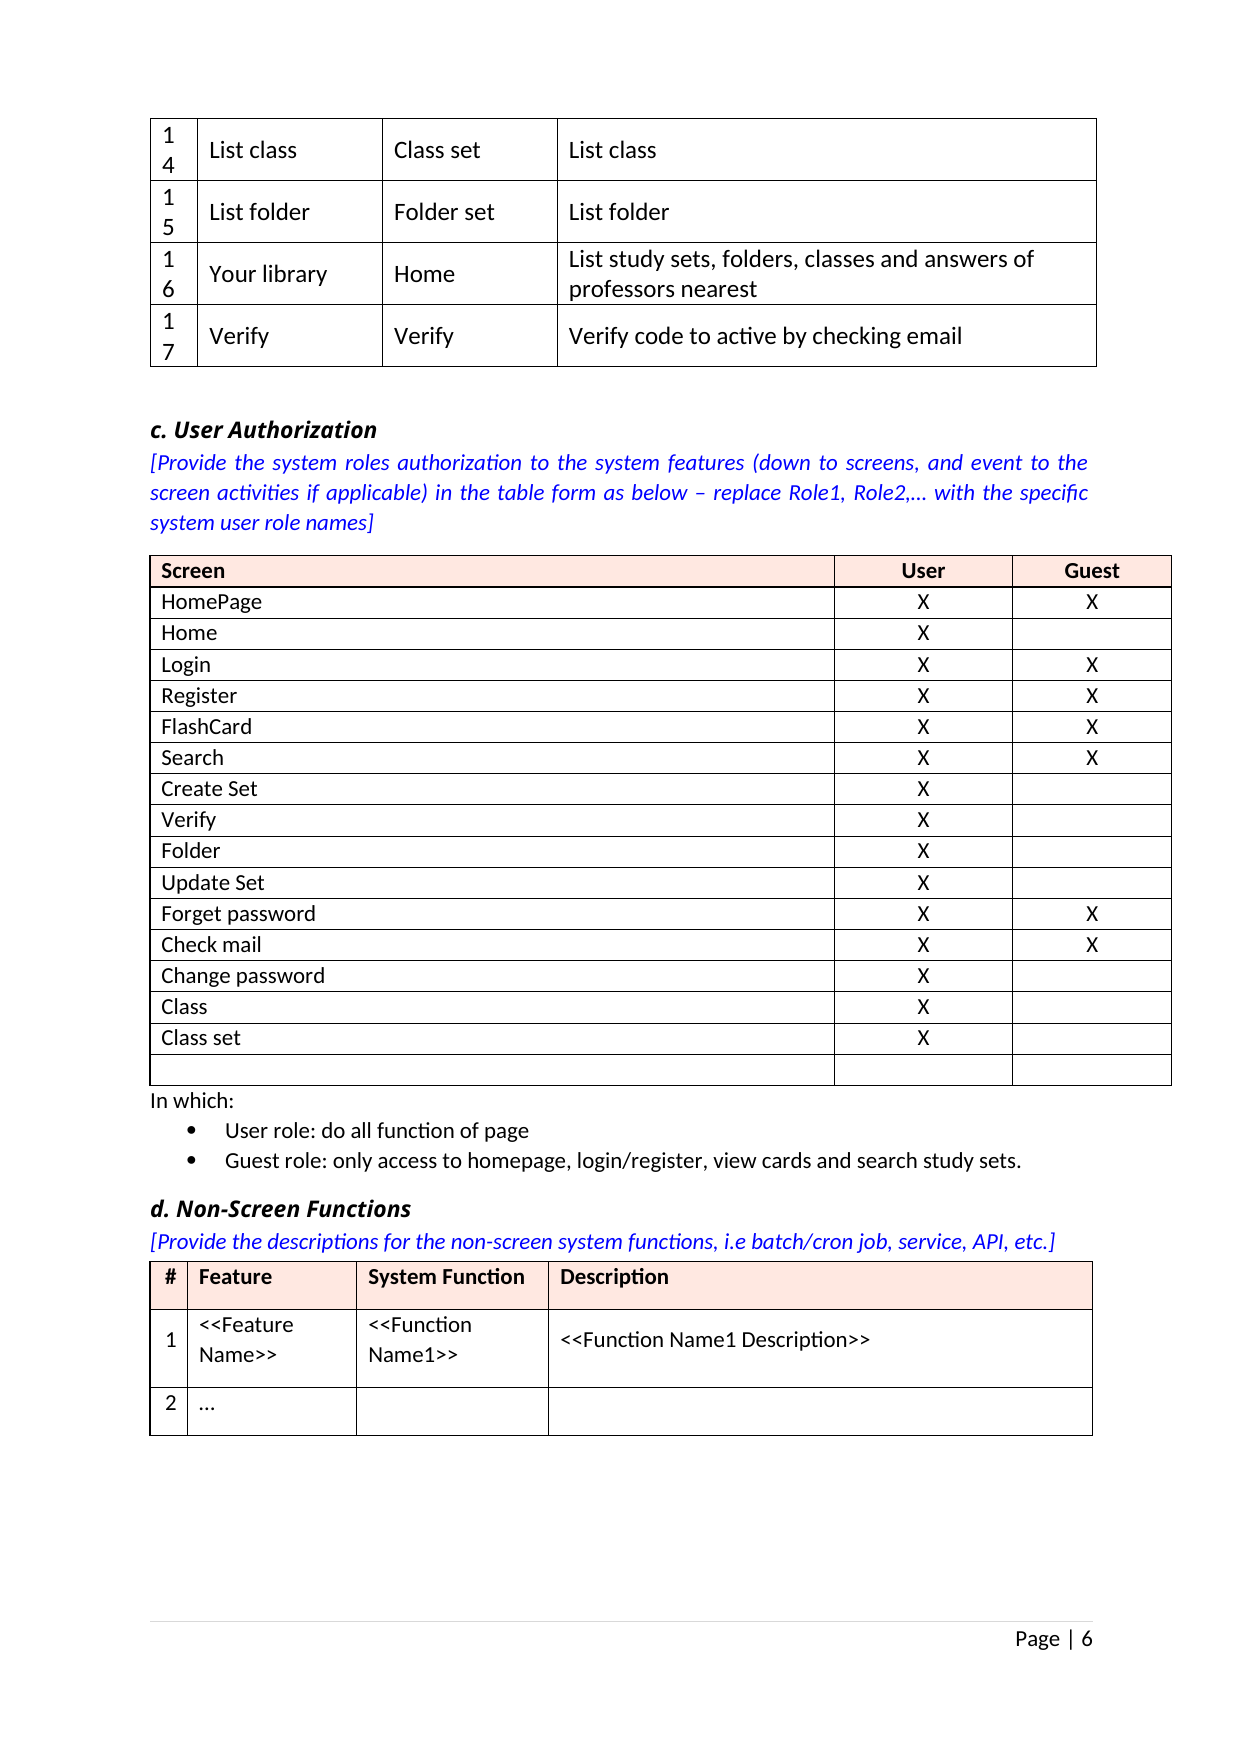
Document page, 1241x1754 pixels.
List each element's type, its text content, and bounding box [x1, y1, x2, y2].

table_header # [151, 1262, 187, 1309]
table_cell [1013, 837, 1171, 867]
table_cell [151, 1055, 834, 1085]
table_cell X [835, 588, 1012, 617]
table_cell List study sets, folders, classes and answers of professors nearest [558, 243, 1096, 304]
subtitle d. Non-Screen Functions [150, 1193, 1093, 1224]
table_cell Home [151, 619, 834, 649]
table_cell Class set [151, 1024, 834, 1053]
table_cell [1013, 805, 1171, 836]
table_cell X [1013, 743, 1171, 773]
table_cell Class set [383, 119, 557, 180]
table_cell Search [151, 743, 834, 773]
table_cell X [835, 930, 1012, 960]
table_cell 14 [151, 119, 197, 180]
table_header System Function [357, 1262, 548, 1309]
table_cell List class [558, 119, 1096, 180]
table_cell Forget password [151, 899, 834, 929]
table_cell Verify [383, 305, 557, 366]
subtitle c. User Authorization [150, 414, 1093, 445]
table_cell X [835, 1024, 1012, 1053]
table_cell X [835, 650, 1012, 680]
table_cell X [835, 774, 1012, 804]
table_cell X [1013, 650, 1171, 680]
table_cell Home [383, 243, 557, 304]
table_cell X [835, 992, 1012, 1022]
table_cell List class [198, 119, 382, 180]
table_cell [549, 1388, 1092, 1435]
table_cell Change password [151, 961, 834, 991]
table_cell X [835, 961, 1012, 991]
table_cell X [1013, 712, 1171, 742]
table_cell Class [151, 992, 834, 1022]
table_cell Check mail [151, 930, 834, 960]
table_header Screen [151, 556, 834, 586]
table_cell X [835, 805, 1012, 836]
table_cell X [835, 743, 1012, 773]
table_cell [1013, 1055, 1171, 1085]
table_cell X [1013, 899, 1171, 929]
table_cell X [1013, 930, 1171, 960]
list Guest role: only access to homepage, login/register, view cards and search study sets. [187, 1146, 1093, 1174]
text [Provide the system roles authorization to the system features (down to screens, and event to the screen activities if applicable) in the table form as below – replace Role1, Role2,… with the specific system user role names] [150, 448, 1093, 536]
table_cell [1013, 868, 1171, 898]
table_cell [835, 1055, 1012, 1085]
table_cell Verify [151, 805, 834, 836]
table_cell Register [151, 681, 834, 711]
table_cell X [835, 837, 1012, 867]
text In which: [150, 1086, 1093, 1114]
table_cell Create Set [151, 774, 834, 804]
table_cell [357, 1388, 548, 1435]
table_cell Folder set [383, 181, 557, 242]
table_cell HomePage [151, 588, 834, 617]
table_cell Verify code to active by checking email [558, 305, 1096, 366]
table_header User [835, 556, 1012, 586]
table_cell Folder [151, 837, 834, 867]
table_cell List folder [558, 181, 1096, 242]
table_cell X [835, 899, 1012, 929]
table_cell 16 [151, 243, 197, 304]
table_cell [1013, 774, 1171, 804]
table_cell X [1013, 681, 1171, 711]
table_cell [1013, 619, 1171, 649]
table_cell X [835, 868, 1012, 898]
table_cell <<Feature Name>> [188, 1310, 356, 1387]
list User role: do all function of page [187, 1116, 1093, 1144]
table_cell <<Function Name1 Description>> [549, 1310, 1092, 1387]
table_cell Update Set [151, 868, 834, 898]
table_cell [1013, 961, 1171, 991]
table_cell X [835, 712, 1012, 742]
table_cell 2 [151, 1388, 187, 1435]
table_cell [1013, 1024, 1171, 1053]
table_cell X [835, 681, 1012, 711]
table_cell [1013, 992, 1171, 1022]
table_header Description [549, 1262, 1092, 1309]
table_cell 17 [151, 305, 197, 366]
table_cell 1 [151, 1310, 187, 1387]
table_cell Login [151, 650, 834, 680]
text [Provide the descriptions for the non-screen system functions, i.e batch/cron job, service, API, etc.] [150, 1227, 1093, 1255]
table_cell X [1013, 588, 1171, 617]
table_cell <<Function Name1>> [357, 1310, 548, 1387]
table_header Feature [188, 1262, 356, 1309]
table_cell FlashCard [151, 712, 834, 742]
table_header Guest [1013, 556, 1171, 586]
table_cell List folder [198, 181, 382, 242]
table_cell 15 [151, 181, 197, 242]
table_cell X [835, 619, 1012, 649]
table_cell … [188, 1388, 356, 1435]
table_cell Verify [198, 305, 382, 366]
table_cell Your library [198, 243, 382, 304]
